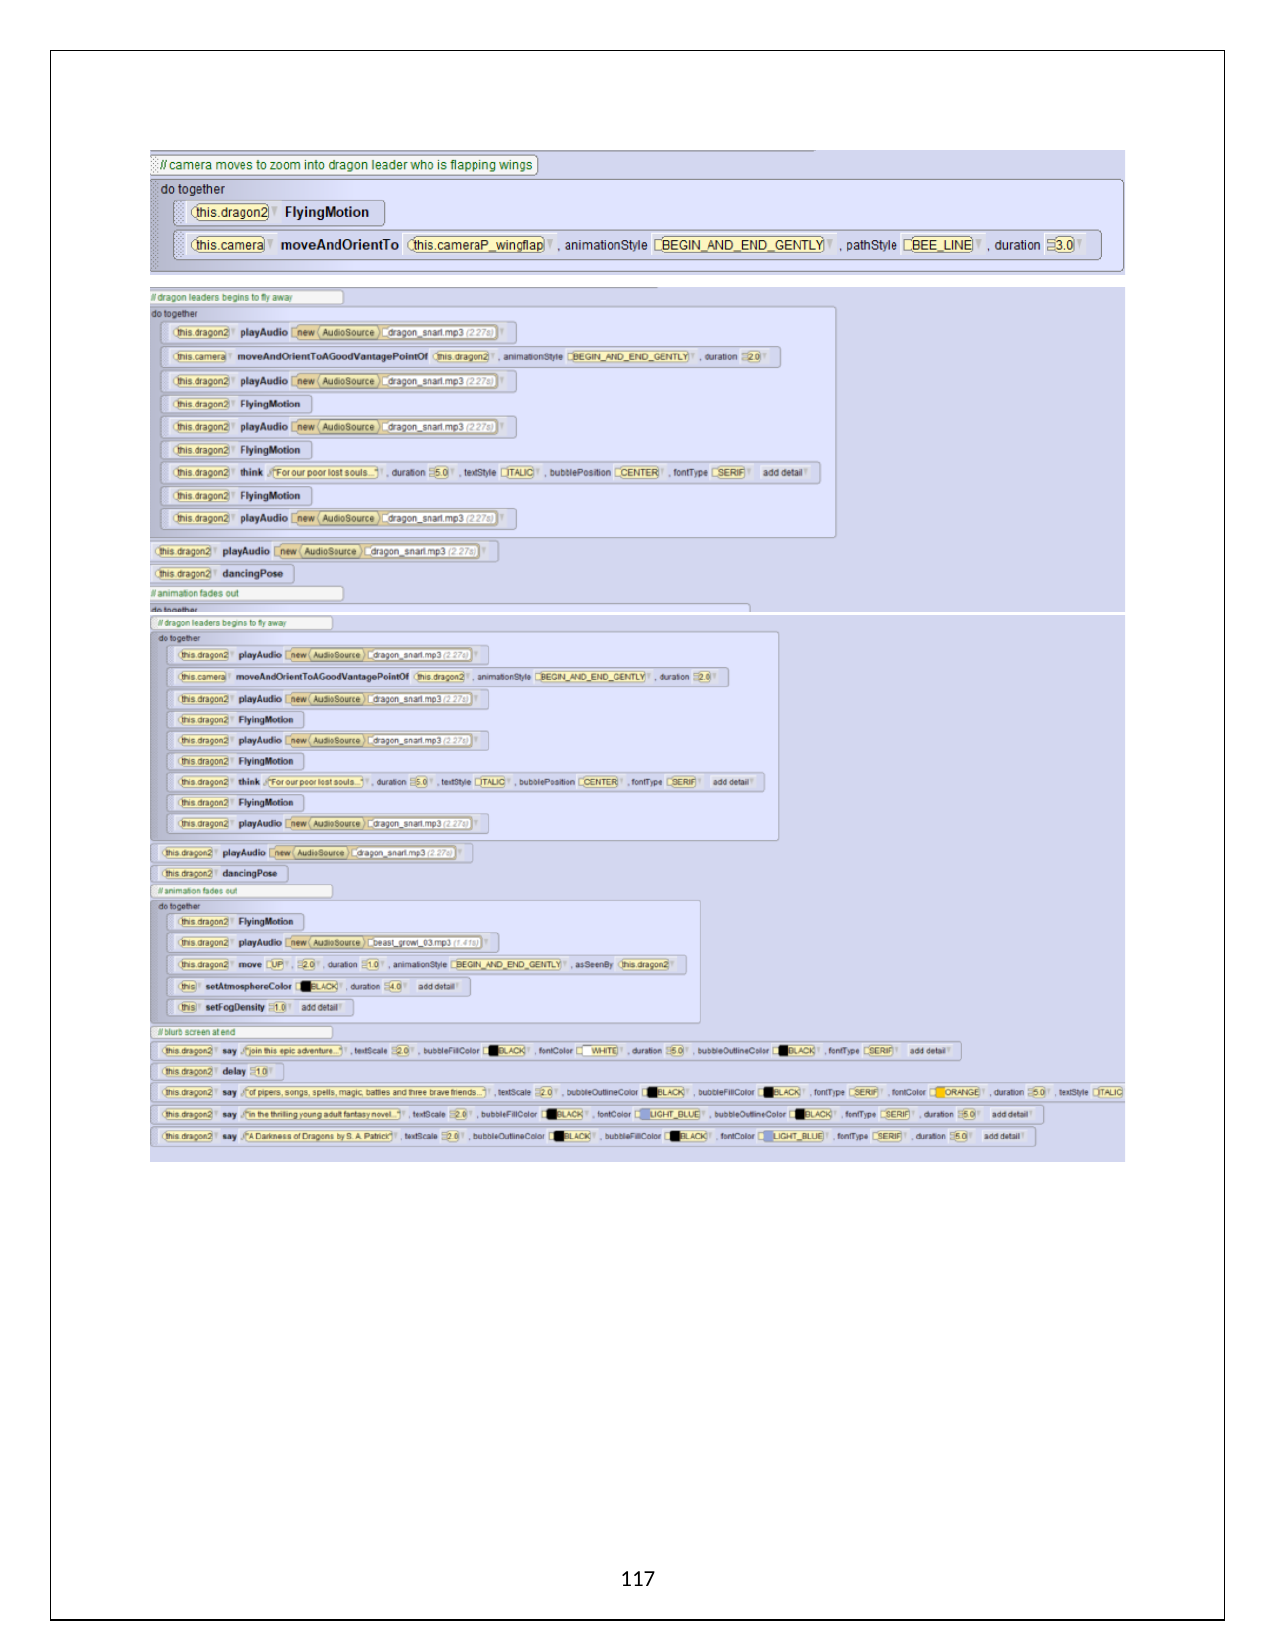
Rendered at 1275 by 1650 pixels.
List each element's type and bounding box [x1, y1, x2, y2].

picture [150, 615, 1125, 1162]
picture [150, 150, 1125, 612]
